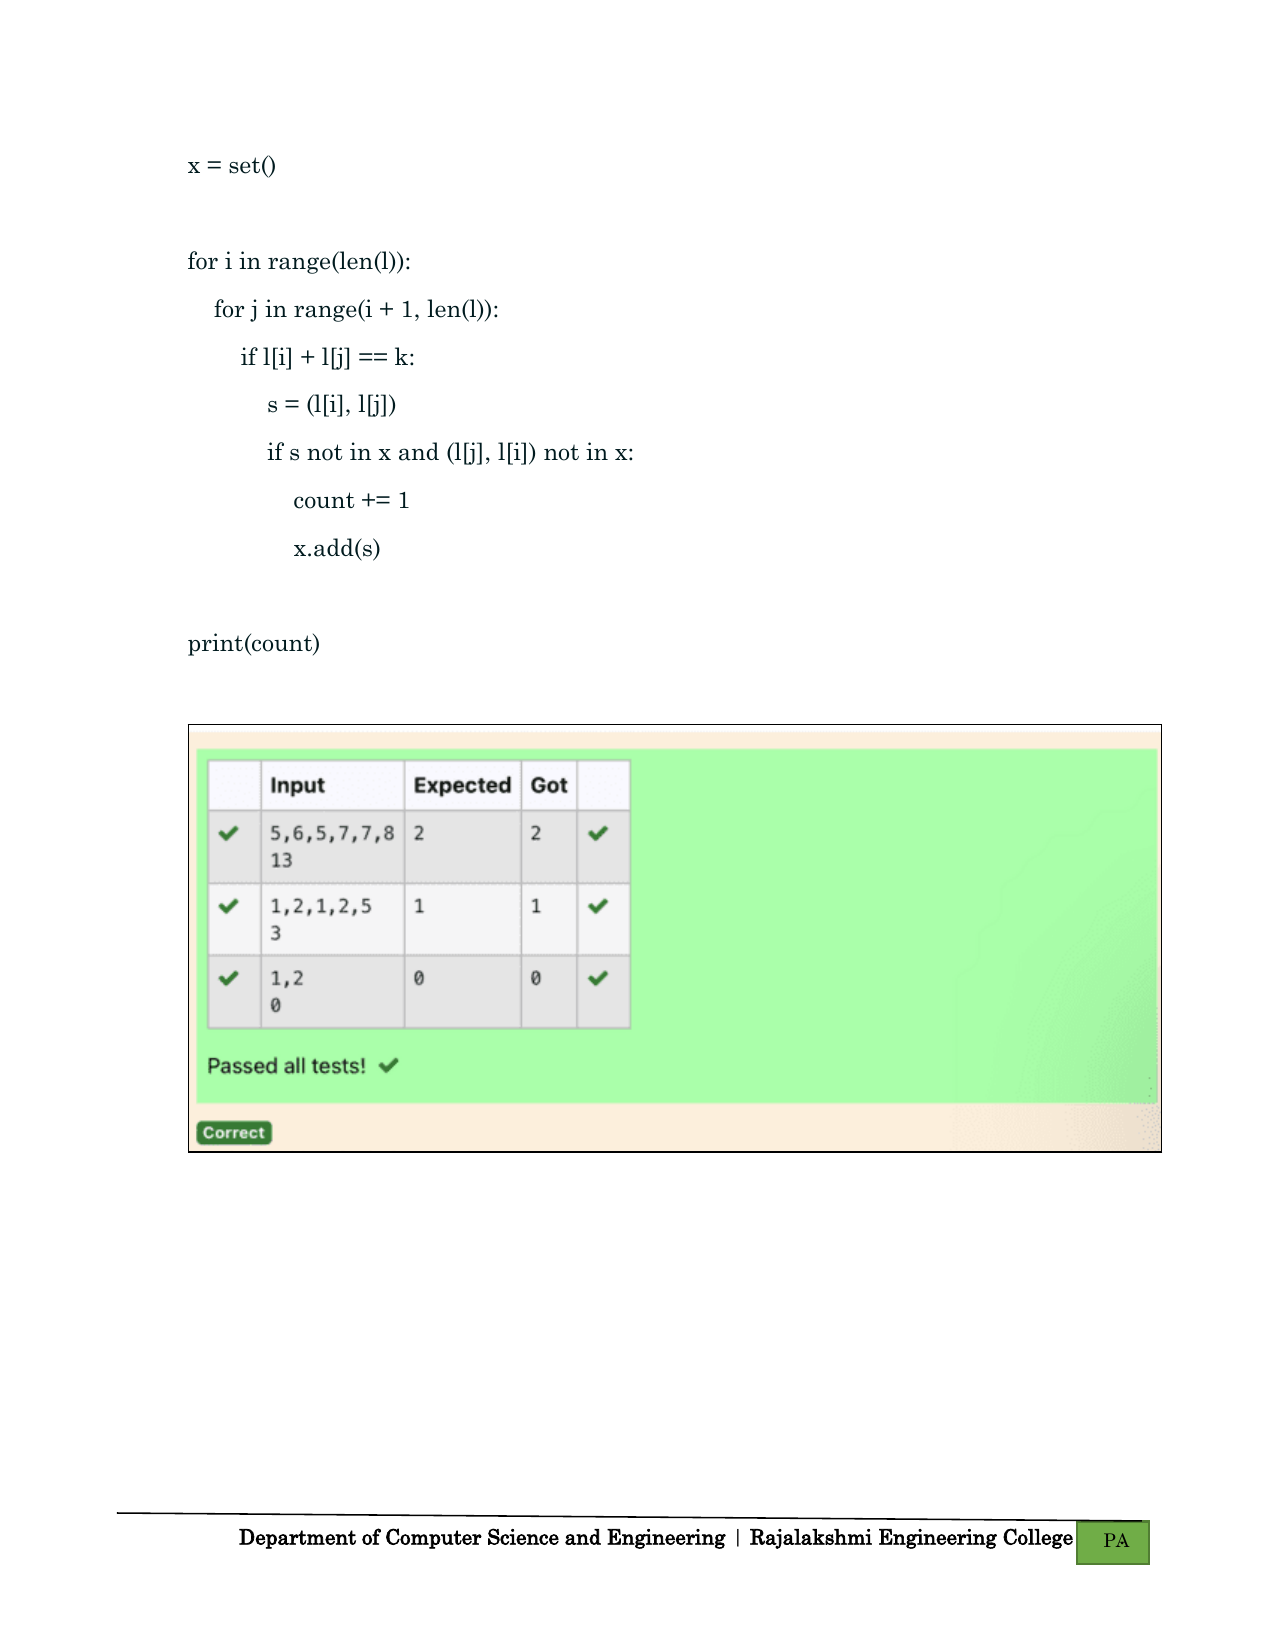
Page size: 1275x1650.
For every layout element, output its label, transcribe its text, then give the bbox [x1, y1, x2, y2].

text print(count) [187, 628, 1125, 657]
text if l[i] + l[j] == k: [187, 341, 1125, 370]
text for i in range(len(l)): [187, 246, 1125, 274]
text if s not in x and (l[j], l[i]) not in x: [187, 437, 1125, 466]
text s = (l[i], l[j]) [187, 389, 1125, 418]
text for j in range(i + 1, len(l)): [187, 293, 1125, 322]
picture [189, 725, 1161, 1151]
text x = set() [187, 150, 1125, 179]
text x.add(s) [187, 532, 1125, 561]
text count += 1 [187, 485, 1125, 513]
